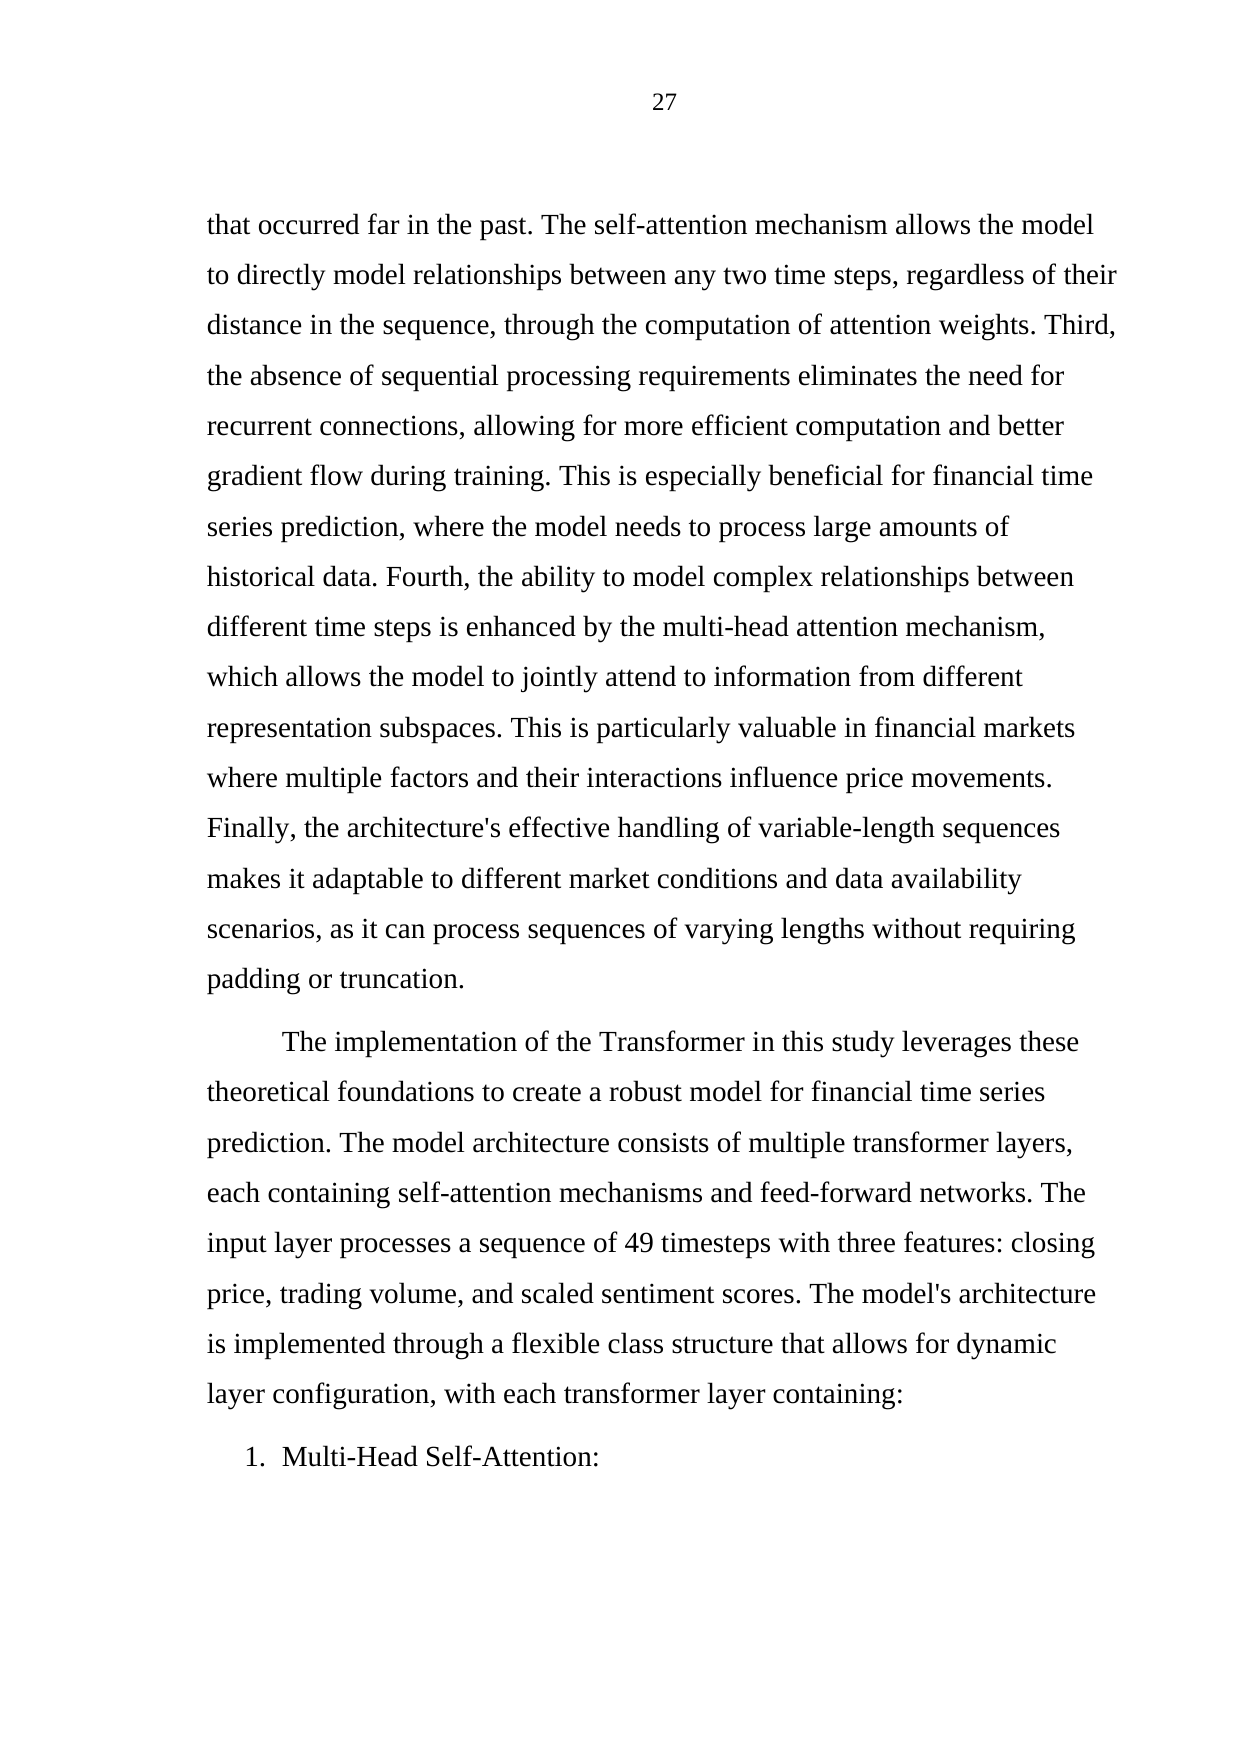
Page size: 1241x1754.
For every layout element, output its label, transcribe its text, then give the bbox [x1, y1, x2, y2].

text The implementation of the Transformer in this study leverages these theoretical foundations to create a robust model for financial time series prediction. The model architecture consists of multiple transformer layers, each containing self-attention mechanisms and feed-forward networks. The input layer processes a sequence of 49 timesteps with three features: closing price, trading volume, and scaled sentiment scores. The model's architecture is implemented through a flexible class structure that allows for dynamic layer configuration, with each transformer layer containing: [207, 1024, 1122, 1410]
list Multi-Head Self-Attention: [244, 1439, 1122, 1473]
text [207, 207, 1122, 995]
